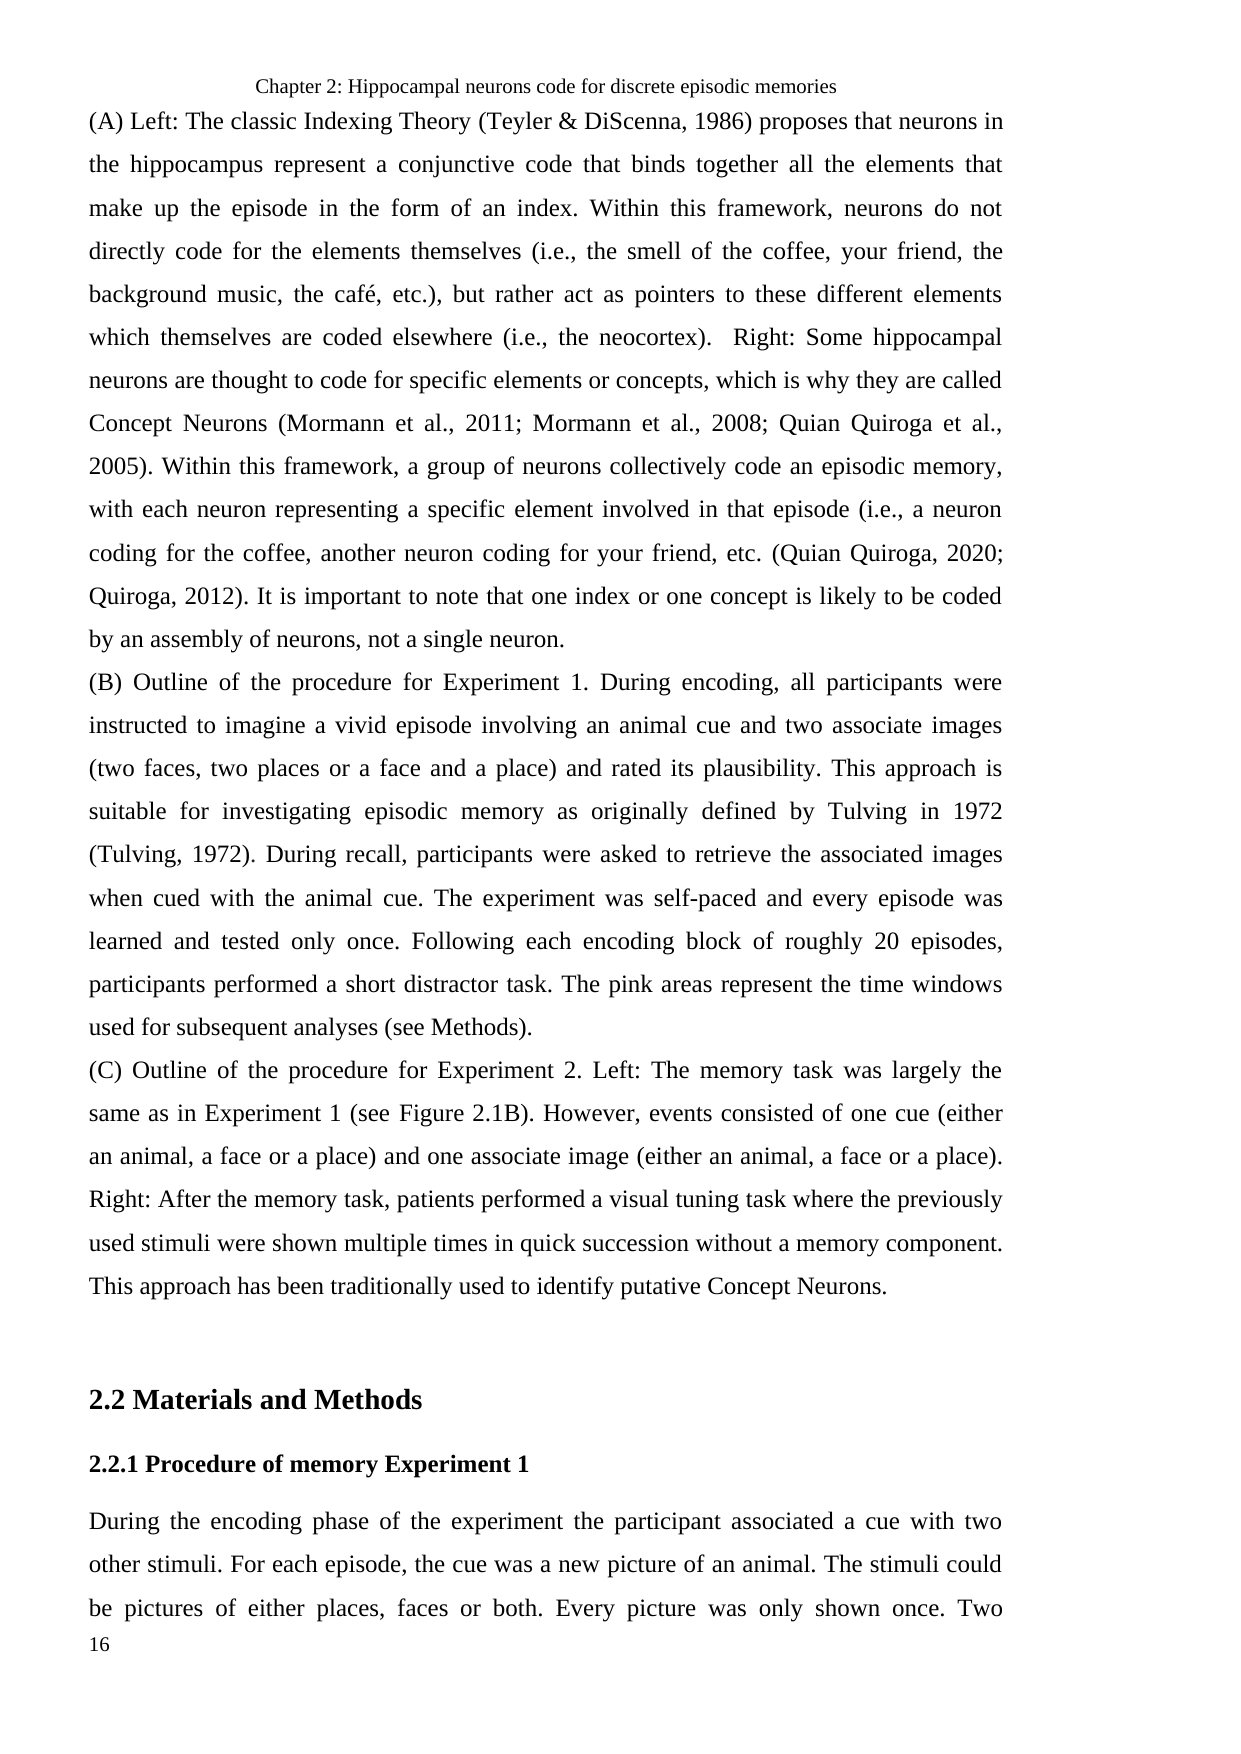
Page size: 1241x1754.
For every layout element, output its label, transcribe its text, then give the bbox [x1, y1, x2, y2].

text (C) Outline of the procedure for Experiment 2. Left: The memory task was largely the same as in Experiment 1 (see Figure 2.1B). However, events consisted of one cue (either an animal, a face or a place) and one associate image (either an animal, a face or a place). Right: After the memory task, patients performed a visual tuning task where the previously used stimuli were shown multiple times in quick succession without a memory component. This approach has been traditionally used to identify putative Concept Neurons. [89, 1055, 1004, 1299]
subtitle 2.2.1 Procedure of memory Experiment 1 [89, 1449, 1004, 1478]
text (A) Left: The classic Indexing Theory (Teyler & DiScenna, 1986) proposes that neurons in the hippocampus represent a conjunctive code that binds together all the elements that make up the episode in the form of an index. Within this framework, neurons do not directly code for the elements themselves (i.e., the smell of the coffee, your friend, the background music, the café, etc.), but rather act as pointers to these different elements which themselves are coded elsewhere (i.e., the neocortex). Right: Some hippocampal neurons are thought to code for specific elements or concepts, which is why they are called Concept Neurons (Mormann et al., 2011; Mormann et al., 2008; Quian Quiroga et al., 2005). Within this framework, a group of neurons collectively code an episodic memory, with each neuron representing a specific element involved in that episode (i.e., a neuron coding for the coffee, another neuron coding for your friend, etc. (Quian Quiroga, 2020; Quiroga, 2012). It is important to note that one index or one concept is likely to be coded by an assembly of neurons, not a single neuron. [89, 106, 1004, 653]
subtitle 2.2 Materials and Methods [89, 1382, 1004, 1416]
text (B) Outline of the procedure for Experiment 1. During encoding, all participants were instructed to imagine a vivid episode involving an animal cue and two associate images (two faces, two places or a face and a place) and rated its plausibility. This approach is suitable for investigating episodic memory as originally defined by Tulving in 1972 (Tulving, 1972). During recall, participants were asked to retrieve the associated images when cued with the animal cue. The experiment was self-paced and every episode was learned and tested only once. Following each encoding block of roughly 20 episodes, participants performed a short distractor task. The pink areas represent the time windows used for subsequent analyses (see Methods). [89, 667, 1004, 1041]
